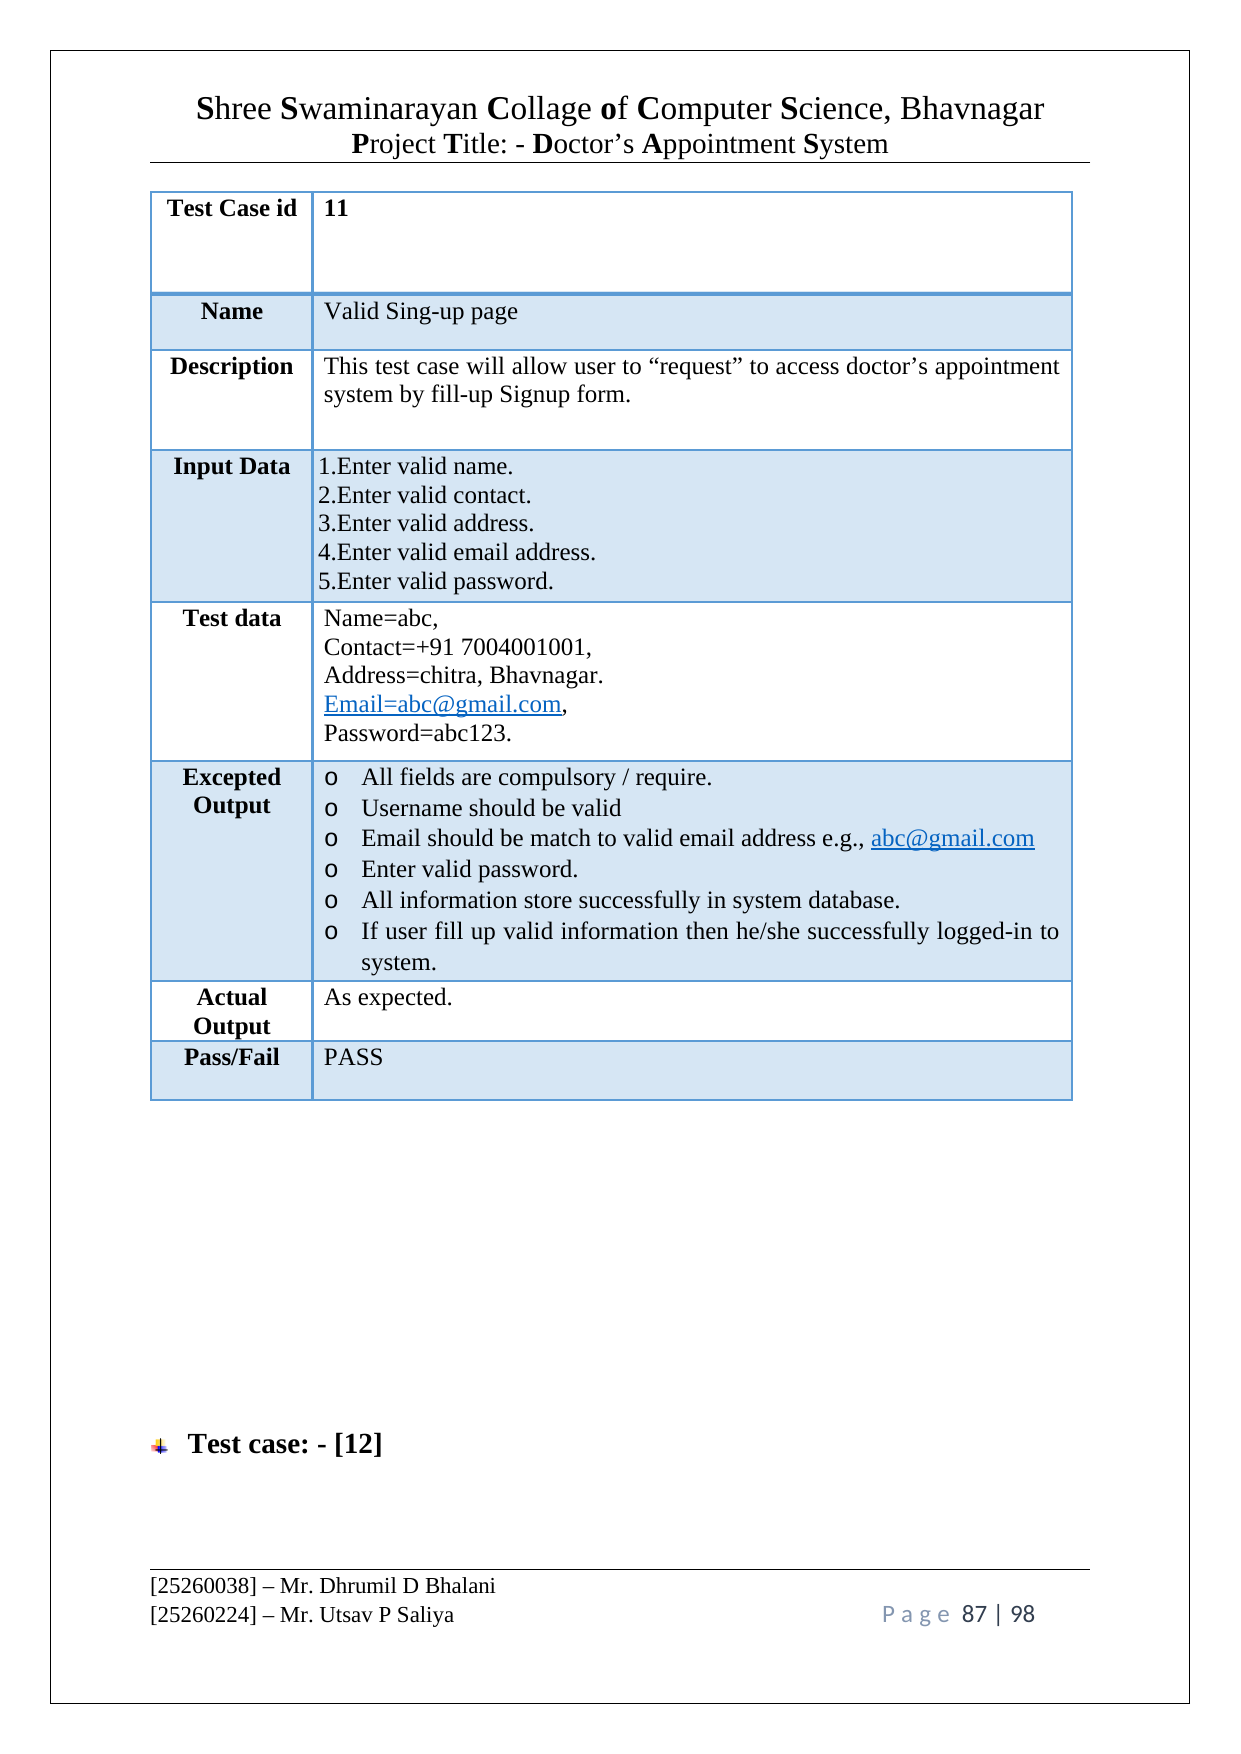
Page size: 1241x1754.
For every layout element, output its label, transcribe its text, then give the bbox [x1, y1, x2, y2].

table_cell Pass/Fail [152, 1042, 311, 1099]
table_cell PASS [314, 1042, 1071, 1099]
table_cell Description [152, 351, 311, 449]
table_cell Test data [152, 603, 311, 760]
table_header 11 [314, 193, 1071, 291]
table_cell Name [152, 296, 311, 349]
list Test case: - [12] [150, 1426, 1090, 1460]
table_cell Actual Output [152, 982, 311, 1039]
table_cell Name=abc, Contact=+91 7004001001, Address=chitra, Bhavnagar. Email=abc@gmail.com, Password=abc123. [314, 603, 1071, 760]
table_cell 1.Enter valid name. 2.Enter valid contact. 3.Enter valid address. 4.Enter valid email address. 5.Enter valid password. [314, 451, 1071, 601]
table_cell As expected. [314, 982, 1071, 1039]
table_cell Input Data [152, 451, 311, 601]
table_cell All fields are compulsory / require. Username should be valid Email should be match to valid email address e.g., abc@gmail.com Enter valid password. All information store successfully in system database. If user fill up valid information then he/she successfully logged-in to system. [314, 762, 1071, 980]
picture [151, 1437, 168, 1454]
table_header Test Case id [152, 193, 311, 291]
table_cell Valid Sing-up page [314, 296, 1071, 349]
table_cell Excepted Output [152, 762, 311, 980]
table_cell This test case will allow user to “request” to access doctor’s appointment system by fill-up Signup form. [314, 351, 1071, 449]
